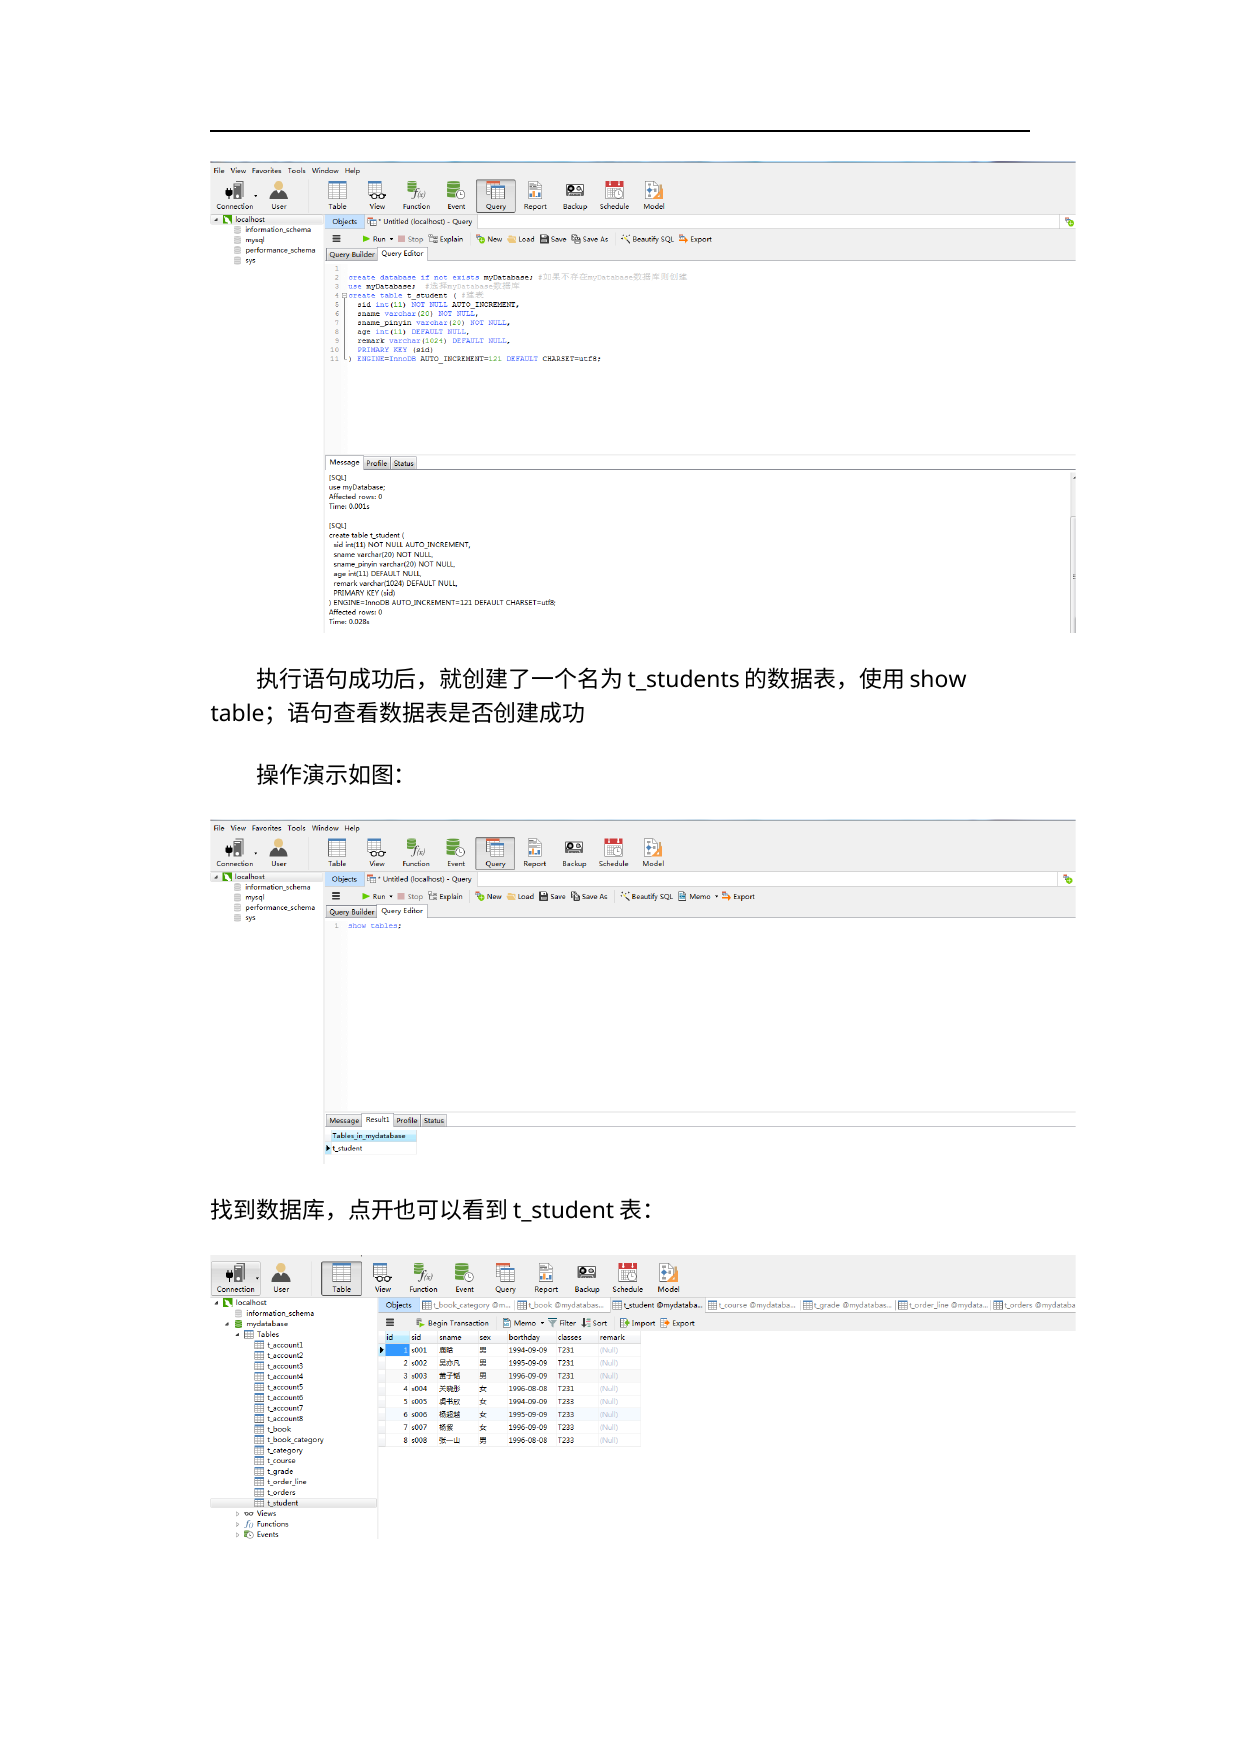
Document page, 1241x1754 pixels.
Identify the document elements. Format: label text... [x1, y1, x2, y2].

list 执行语句成功后，就创建了一个名为t_students的数据表，使用show table；语句查看数据表是否创建成功 [210, 661, 1030, 728]
text 找到数据库，点开也可以看到t_student表： [210, 1192, 1030, 1226]
picture [210, 161, 1076, 633]
picture [210, 1255, 1076, 1539]
picture [210, 819, 1076, 1164]
list 操作演示如图： [210, 757, 1030, 790]
